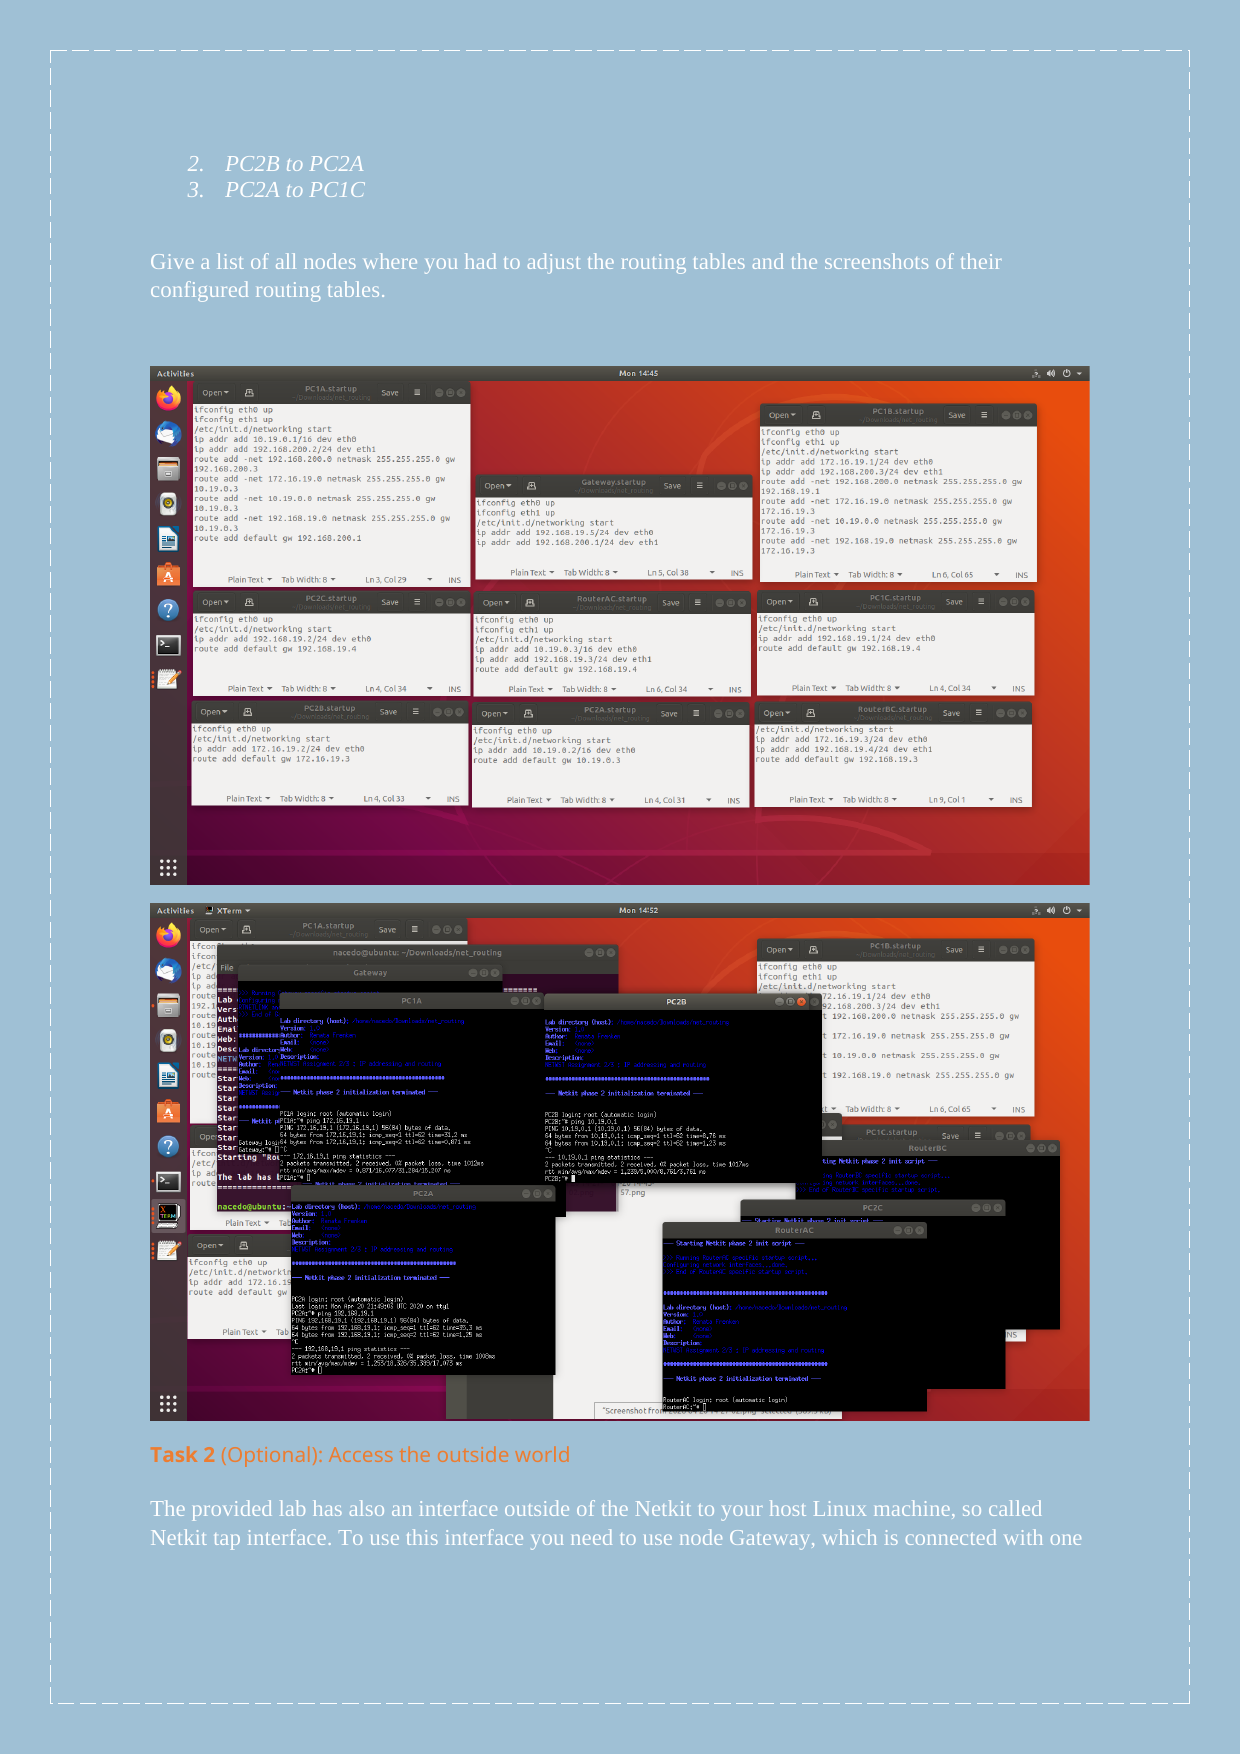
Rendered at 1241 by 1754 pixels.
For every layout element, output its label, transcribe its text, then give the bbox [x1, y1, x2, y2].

list PC2B to PC2A [187, 150, 1090, 176]
text Task 2 (Optional): Access the outside world [150, 1440, 1090, 1469]
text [150, 1495, 1090, 1550]
list PC2A to PC1C [187, 176, 1090, 203]
picture [150, 366, 1090, 885]
picture [150, 903, 1090, 1421]
text Give a list of all nodes where you had to adjust the routing tables and the screenshots of their configured routing tables. [150, 248, 1090, 303]
